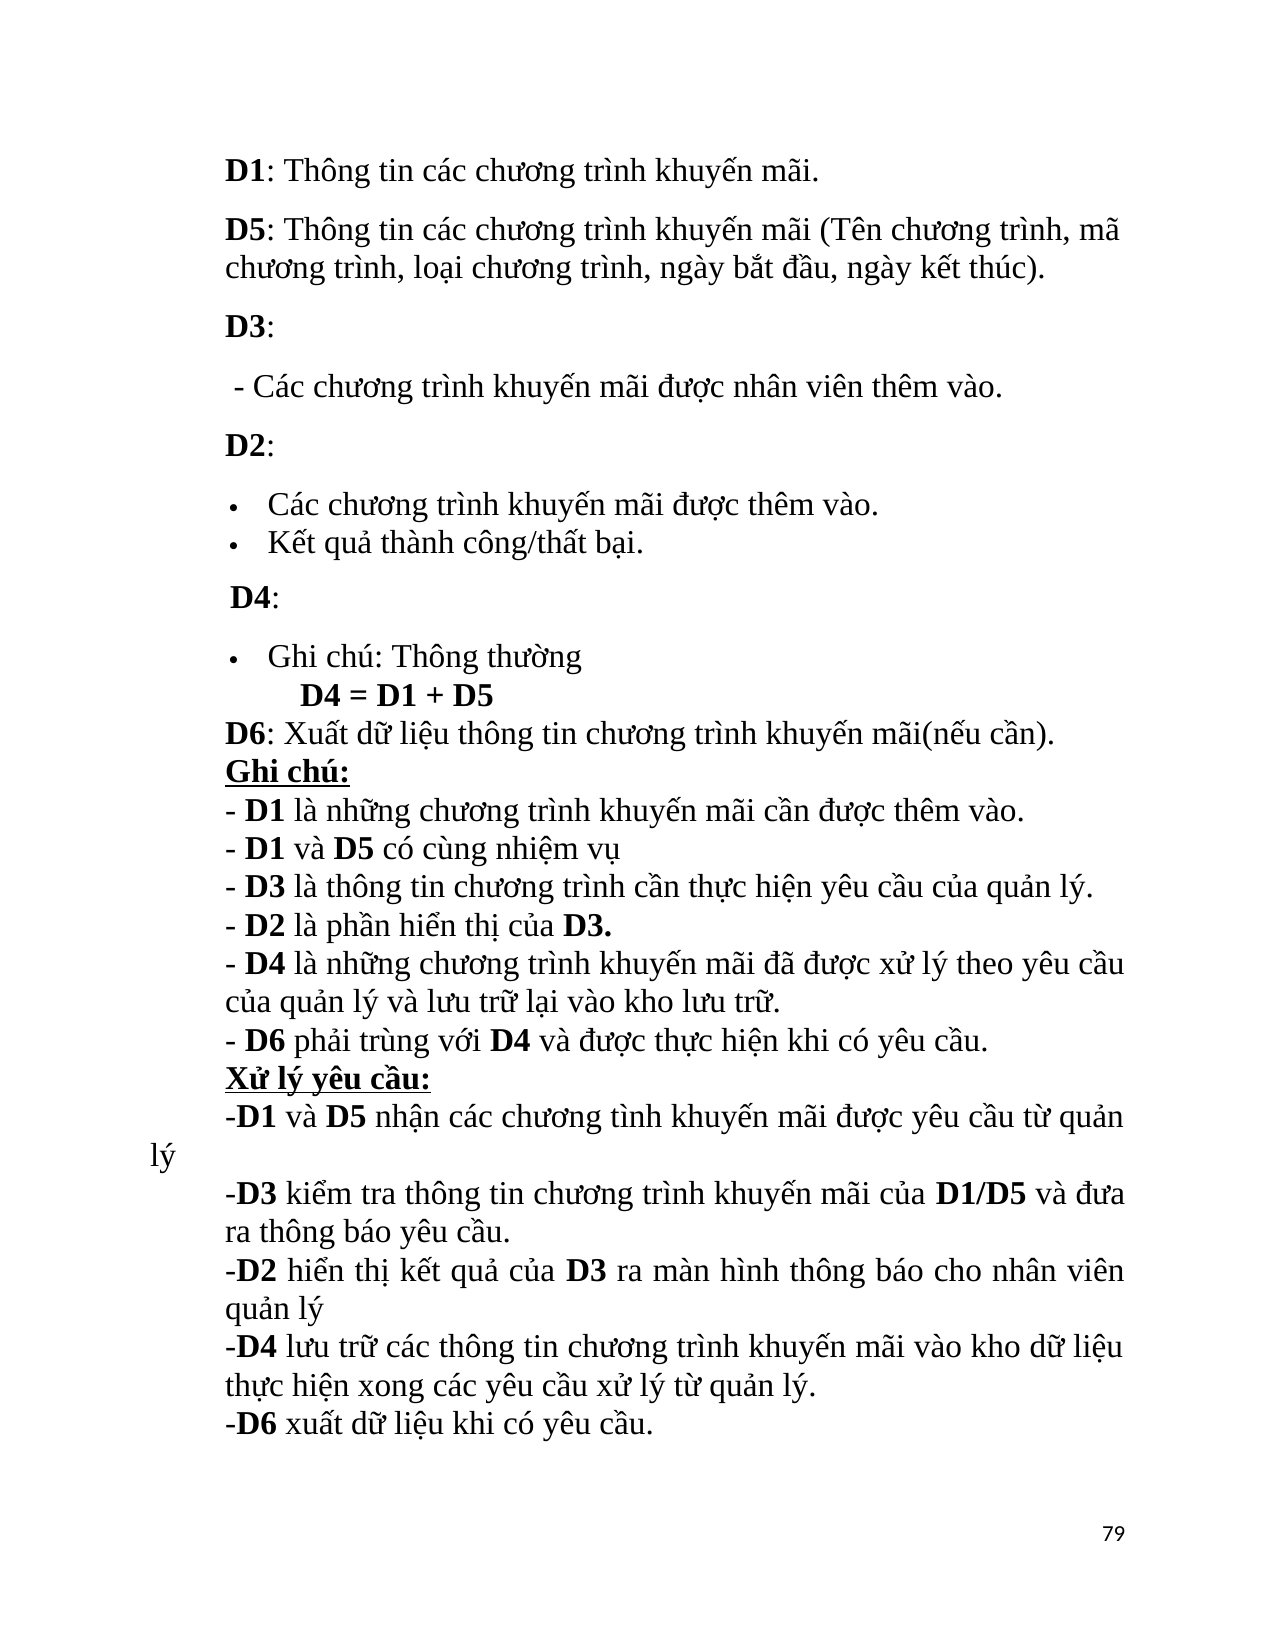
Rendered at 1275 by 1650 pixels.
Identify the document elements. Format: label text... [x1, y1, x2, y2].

text - D3 là thông tin chương trình cần thực hiện yêu cầu của quản lý. [225, 867, 1125, 905]
text -D1 và D5 nhận các chương tình khuyến mãi được yêu cầu từ quản lý [150, 1097, 1125, 1173]
list Ghi chú: Thông thường [230, 637, 1125, 675]
text - D1 và D5 có cùng nhiệm vụ [225, 828, 1125, 867]
text - D2 là phần hiển thị của D3. [225, 905, 1125, 943]
text D1: Thông tin các chương trình khuyến mãi. [225, 150, 1125, 188]
text - D1 là những chương trình khuyến mãi cần được thêm vào. [225, 790, 1125, 828]
text - D4 là những chương trình khuyến mãi đã được xử lý theo yêu cầu của quản lý và lưu trữ lại vào kho lưu trữ. [225, 943, 1125, 1020]
text D4: [230, 577, 1125, 616]
text -D2 hiển thị kết quả của D3 ra màn hình thông báo cho nhân viên quản lý [225, 1250, 1125, 1327]
text -D6 xuất dữ liệu khi có yêu cầu. [225, 1403, 1125, 1442]
text Xử lý yêu cầu: [225, 1058, 1125, 1097]
text -D4 lưu trữ các thông tin chương trình khuyến mãi vào kho dữ liệu thực hiện xong các yêu cầu xử lý từ quản lý. [225, 1327, 1125, 1403]
list Các chương trình khuyến mãi được thêm vào. [230, 484, 1125, 522]
text D5: Thông tin các chương trình khuyến mãi (Tên chương trình, mã chương trình, loại chương trình, ngày bắt đầu, ngày kết thúc). [225, 209, 1125, 286]
text D2: [225, 425, 1125, 463]
list Kết quả thành công/thất bại. [230, 522, 1125, 561]
text D3: [225, 307, 1125, 345]
text - Các chương trình khuyến mãi được nhân viên thêm vào. [225, 366, 1125, 404]
text Ghi chú: [225, 752, 1125, 790]
text D4 = D1 + D5 [267, 675, 1125, 713]
text D6: Xuất dữ liệu thông tin chương trình khuyến mãi(nếu cần). [225, 713, 1125, 752]
text - D6 phải trùng với D4 và được thực hiện khi có yêu cầu. [225, 1020, 1125, 1058]
text -D3 kiểm tra thông tin chương trình khuyến mãi của D1/D5 và đưa ra thông báo yêu cầu. [225, 1173, 1125, 1250]
